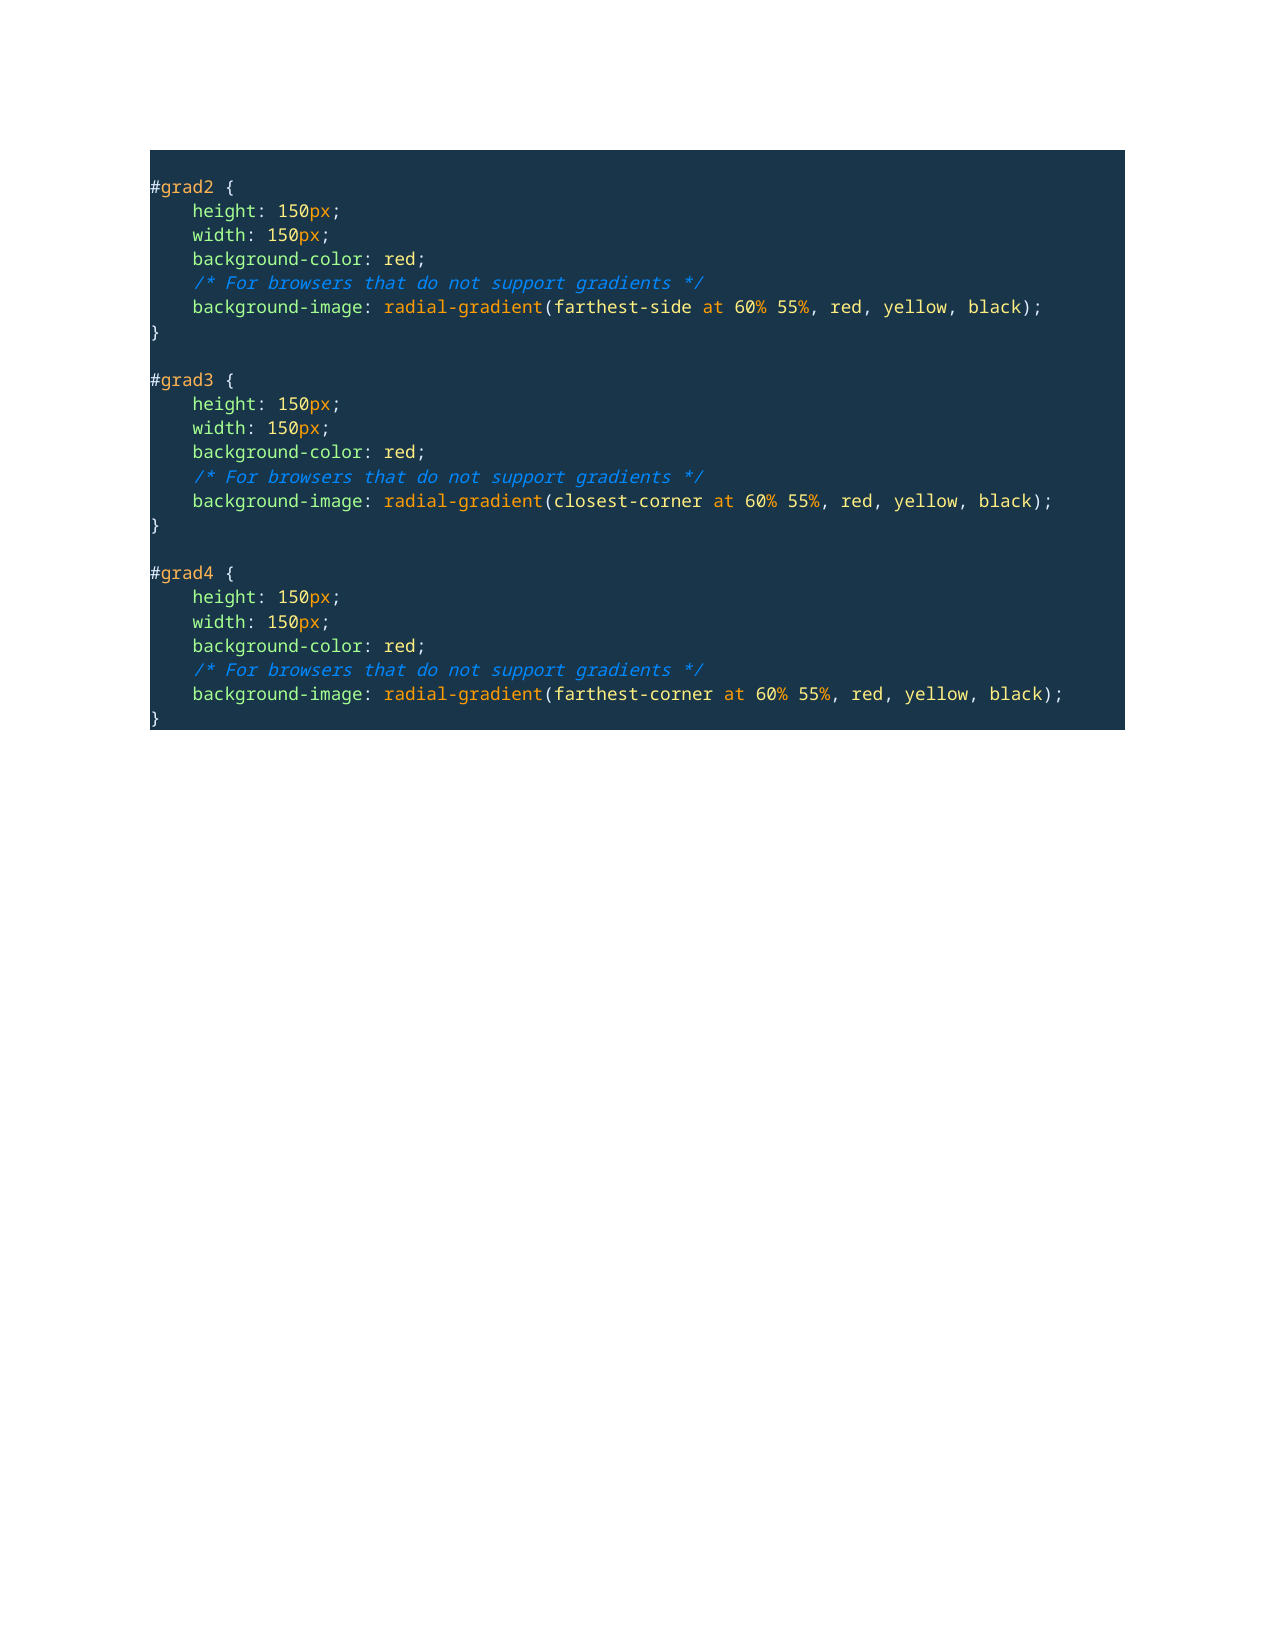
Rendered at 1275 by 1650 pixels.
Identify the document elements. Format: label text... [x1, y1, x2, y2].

text width: 150px; [150, 222, 1125, 247]
text } [150, 706, 1125, 730]
text height: 150px; [150, 198, 1125, 222]
text #grad3 { [150, 367, 1125, 392]
text background-color: red; [150, 247, 1125, 271]
text height: 150px; [150, 585, 1125, 609]
text height: 150px; [150, 392, 1125, 416]
text background-image: radial-gradient(closest-corner at 60% 55%, red, yellow, black); [150, 488, 1125, 512]
text background-color: red; [150, 633, 1125, 657]
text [150, 271, 1125, 295]
text background-color: red; [150, 440, 1125, 464]
text } [150, 512, 1125, 537]
text width: 150px; [150, 609, 1125, 633]
text #grad2 { [150, 174, 1125, 198]
text /* For browsers that do not support gradients */ [150, 657, 1125, 682]
text width: 150px; [150, 416, 1125, 440]
text } [150, 319, 1125, 343]
text background-image: radial-gradient(farthest-corner at 60% 55%, red, yellow, black); [150, 682, 1125, 706]
text background-image: radial-gradient(farthest-side at 60% 55%, red, yellow, black); [150, 295, 1125, 319]
text /* For browsers that do not support gradients */ [150, 464, 1125, 488]
text #grad4 { [150, 561, 1125, 585]
